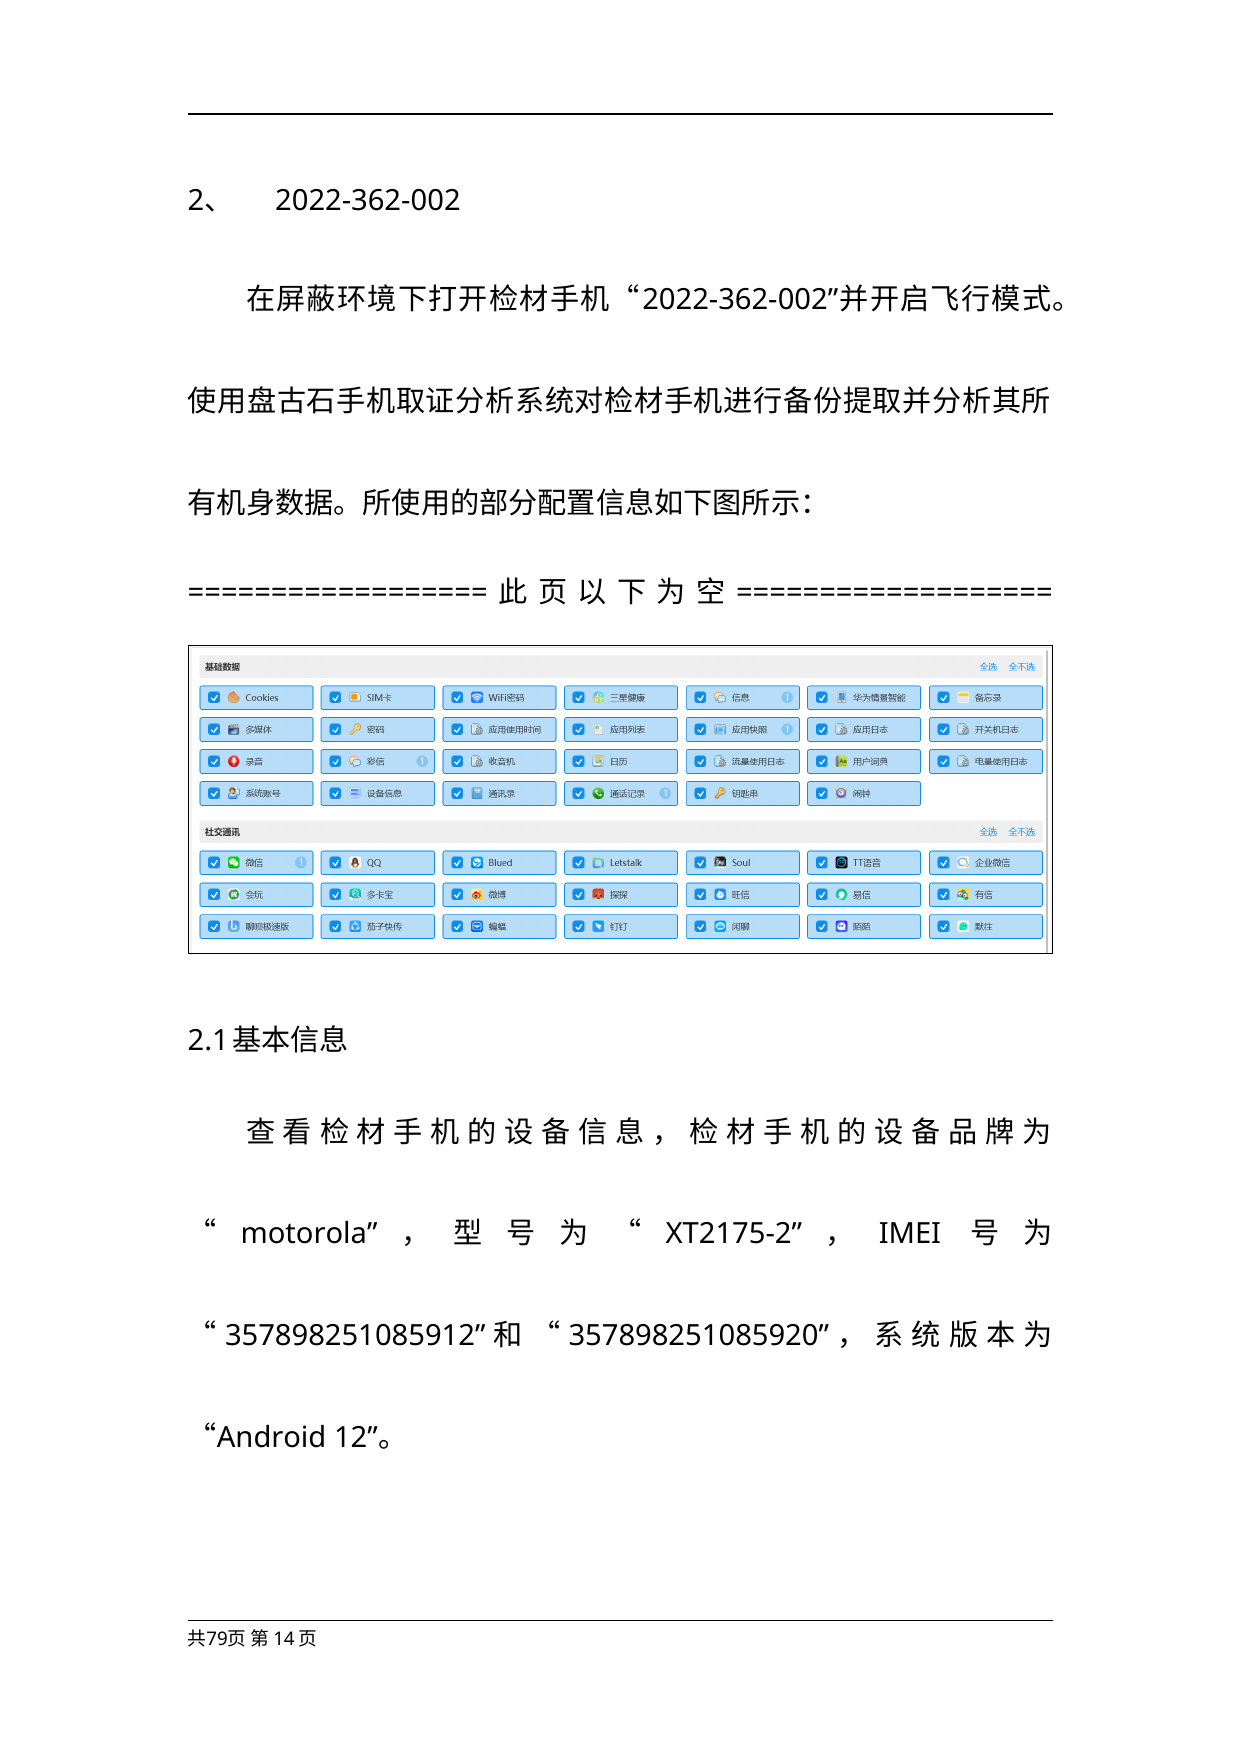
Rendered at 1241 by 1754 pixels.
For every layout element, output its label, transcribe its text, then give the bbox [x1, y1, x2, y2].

text 2022-362-002 [187, 164, 1053, 232]
picture [189, 646, 1052, 953]
text 在屏蔽环境下打开检材手机“2022-362-002”并开启飞行模式。使用盘古石手机取证分析系统对检材手机进行备份提取并分析其所有机身数据。所使用的部分配置信息如下图所示： [187, 263, 1053, 534]
text ==================此页以下为空=================== [187, 556, 1053, 623]
text 查看检材手机的设备信息，检材手机的设备品牌为“motorola”，型号为“XT2175-2”，IMEI号为“357898251085912”和“357898251085920”，系统版本为“Android 12”。 [187, 1096, 1053, 1469]
text 基本信息 [187, 1004, 1053, 1072]
